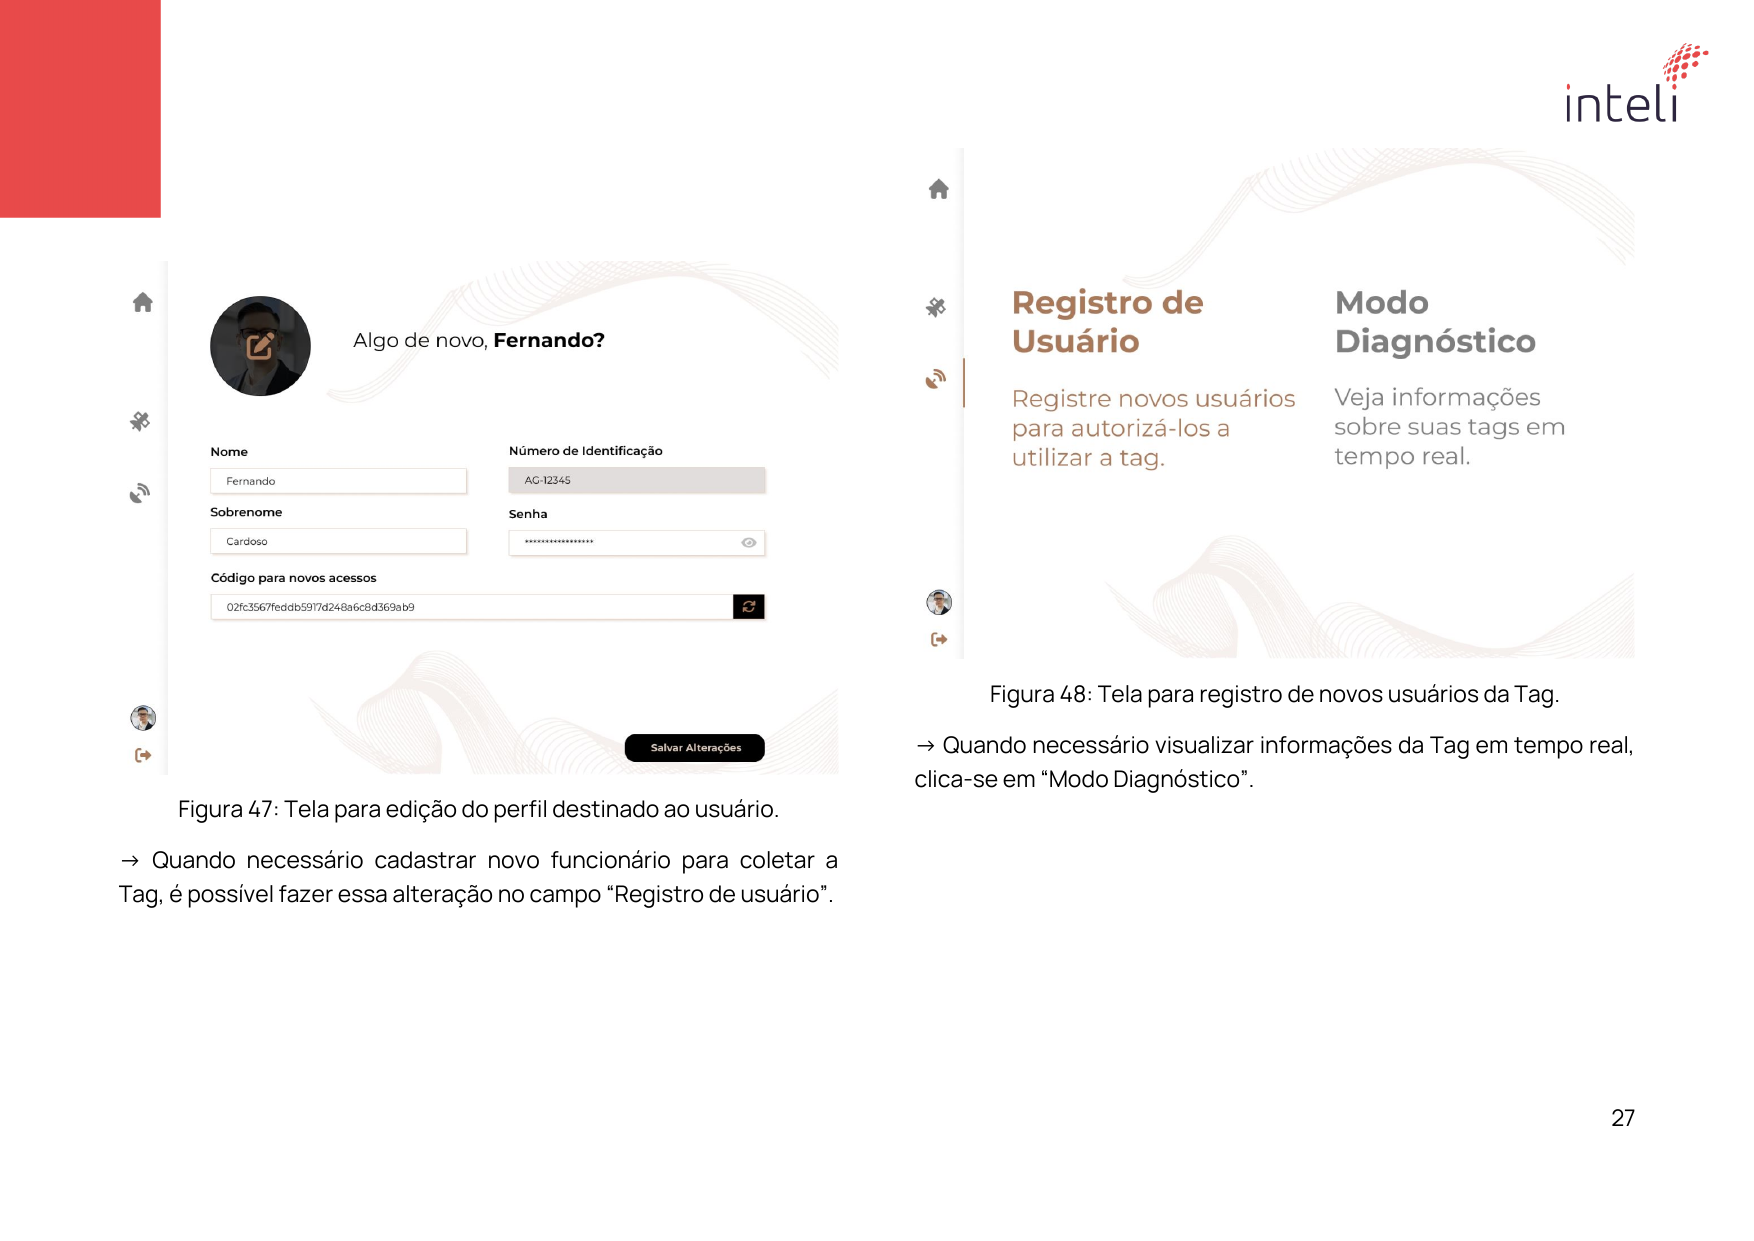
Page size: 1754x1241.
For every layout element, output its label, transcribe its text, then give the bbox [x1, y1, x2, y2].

text -> Quando necessário visualizar informações da Tag em tempo real, clica-se em “Modo Diagnóstico”. [914, 729, 1636, 794]
text Figura 47: Tela para edição do perfil destinado ao usuário. [118, 793, 839, 825]
picture [1566, 43, 1709, 122]
text Figura 48: Tela para registro de novos usuários da Tag. [914, 678, 1636, 709]
picture [914, 148, 1635, 659]
picture [0, 0, 161, 218]
text -> Quando necessário cadastrar novo funcionário para coletar a Tag, é possível fazer essa alteração no campo “Registro de usuário”. [118, 844, 839, 909]
picture [118, 261, 839, 775]
